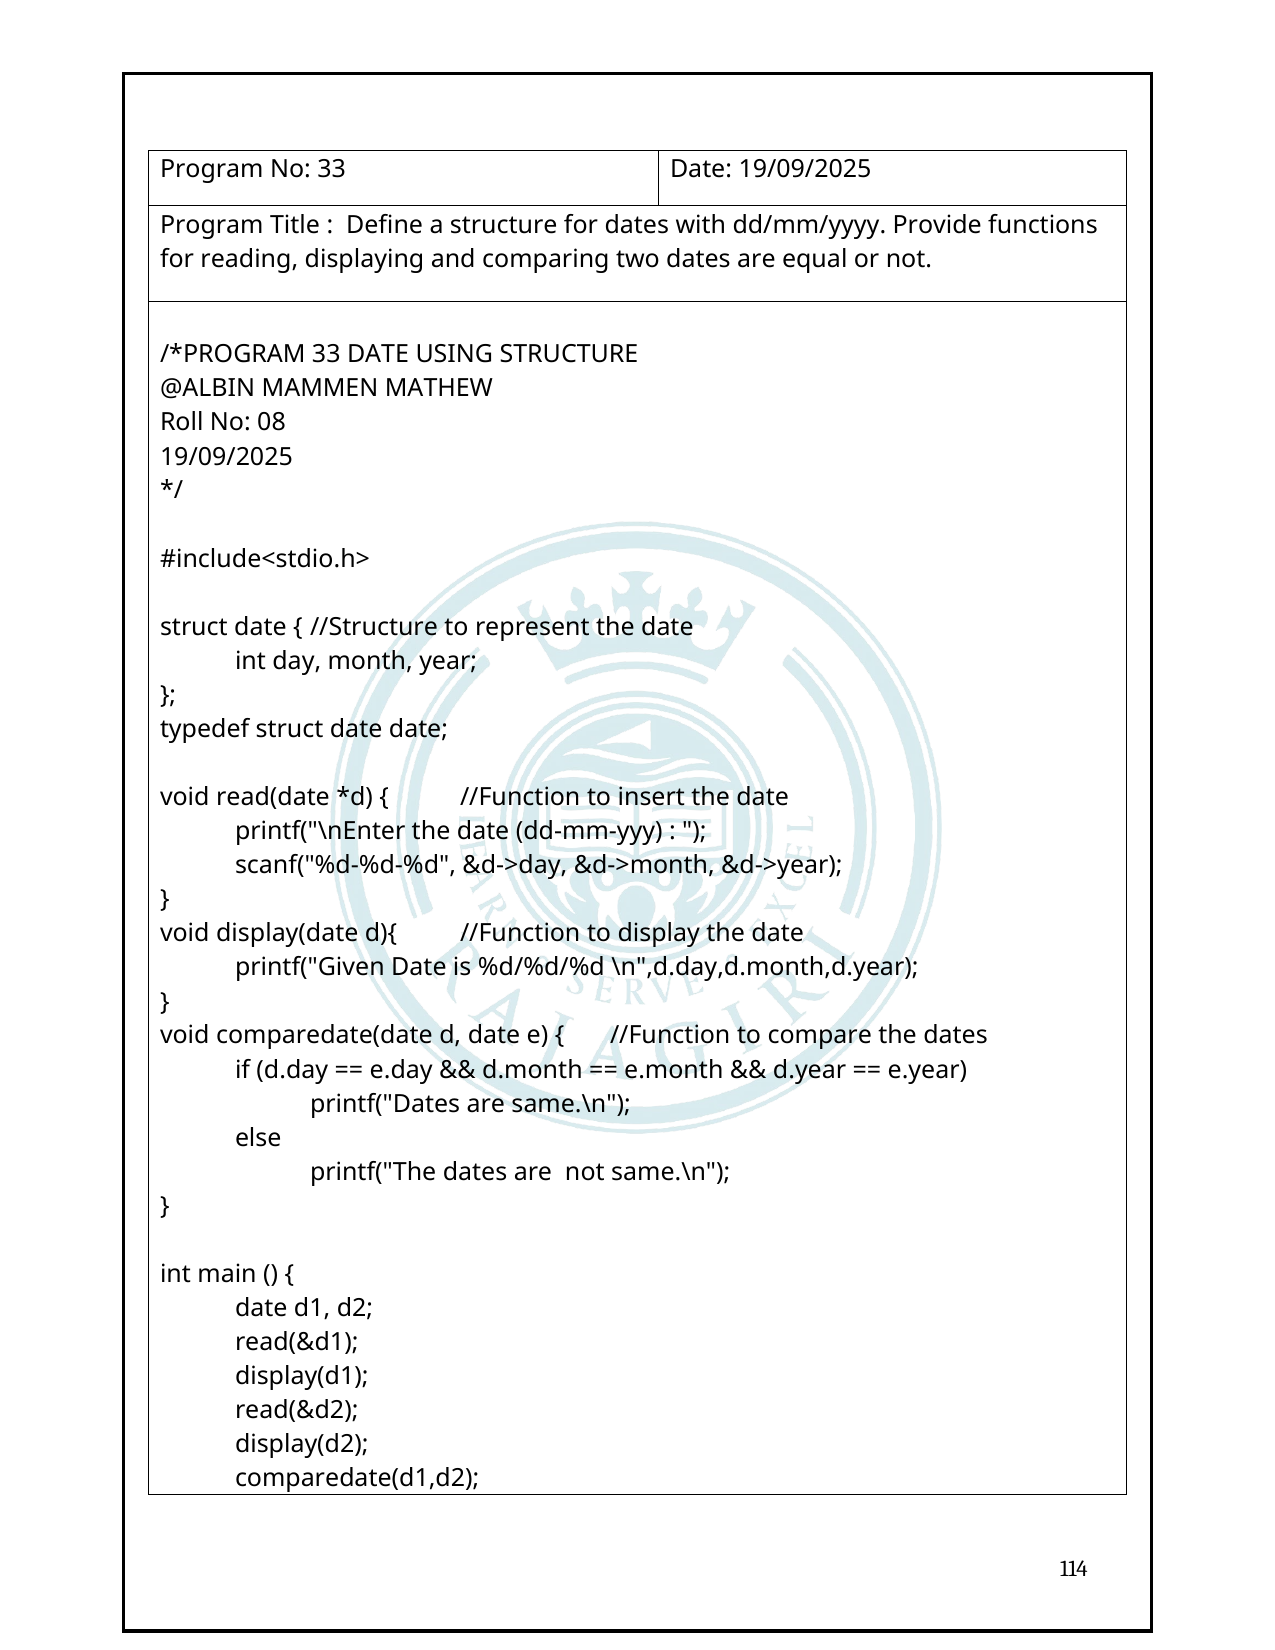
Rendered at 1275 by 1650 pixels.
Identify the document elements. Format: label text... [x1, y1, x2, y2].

table_cell Program No: 33 [149, 151, 658, 205]
table_cell Program Title : Define a structure for dates with dd/mm/yyyy. Provide functions for reading, displaying and comparing two dates are equal or not. [149, 206, 1126, 301]
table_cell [149, 302, 1126, 1494]
table_cell Date: 19/09/2025 [659, 151, 1126, 205]
